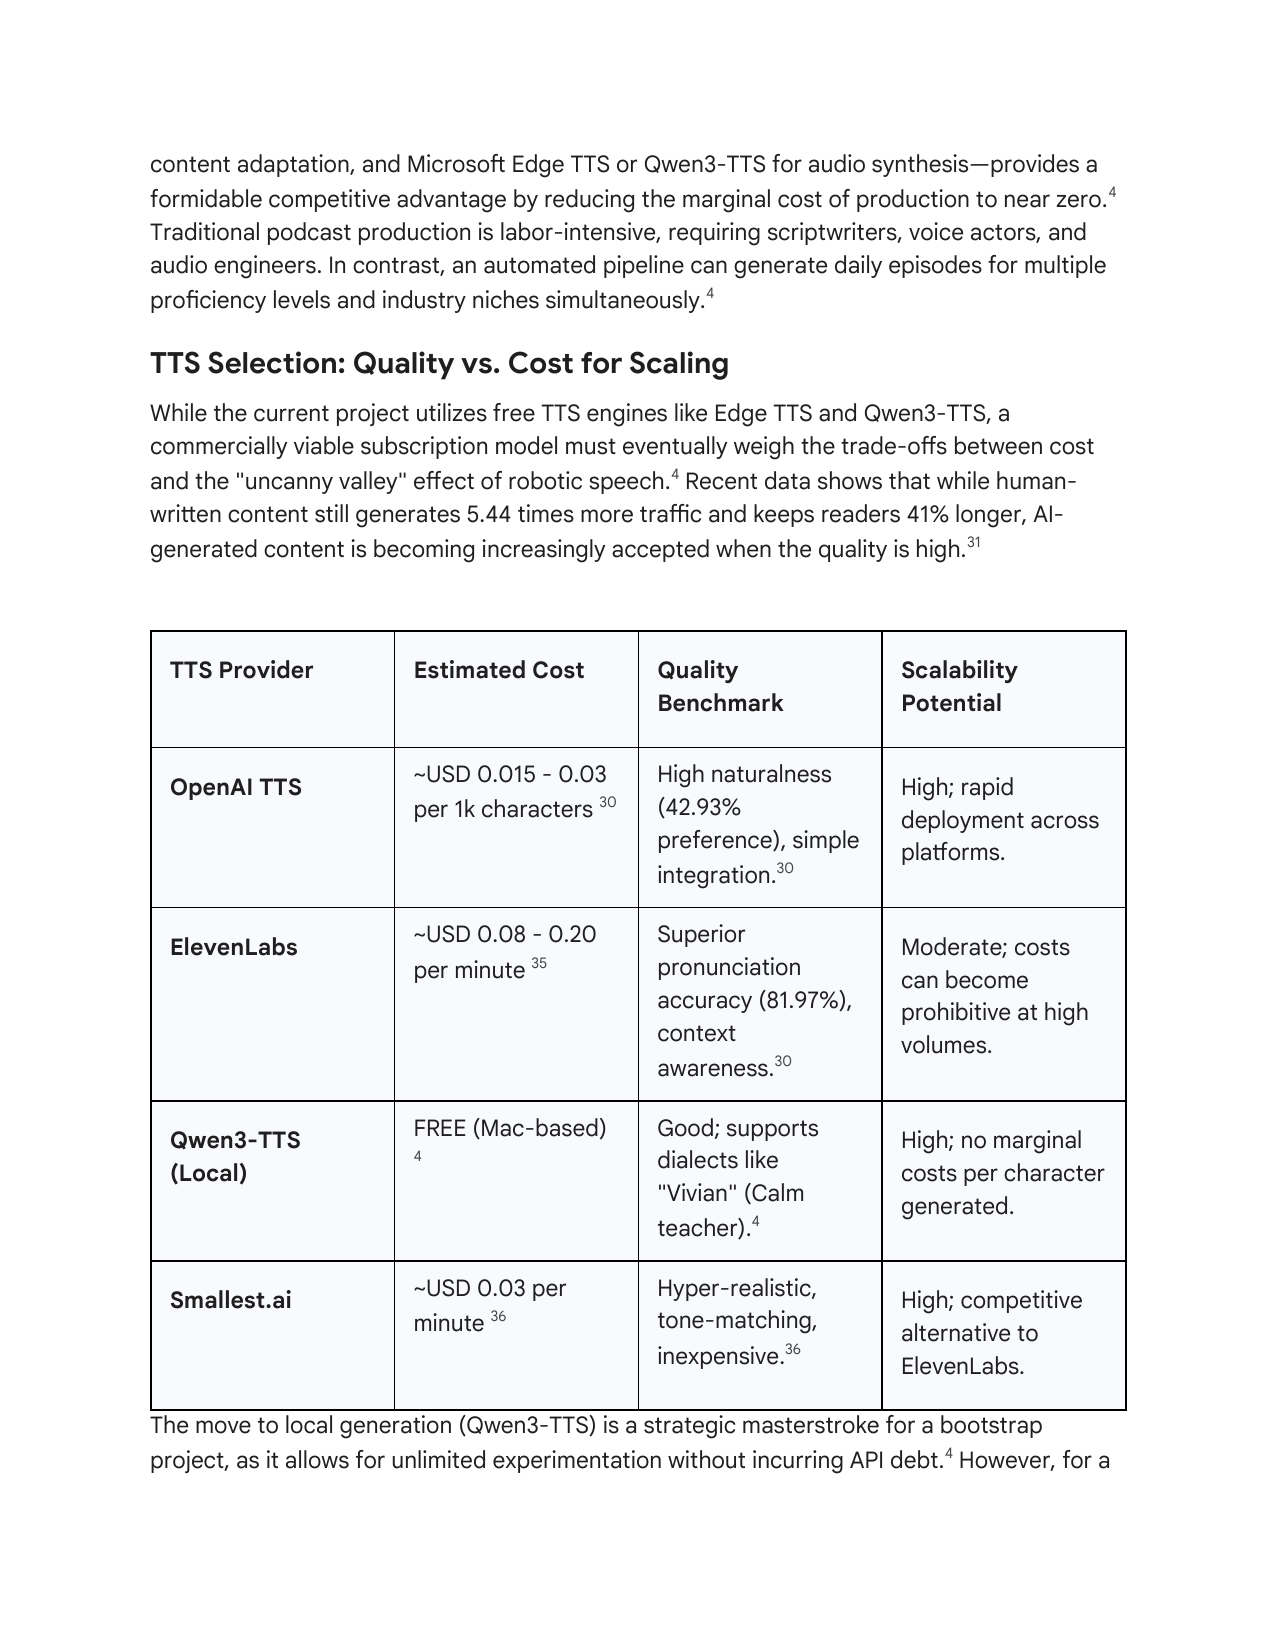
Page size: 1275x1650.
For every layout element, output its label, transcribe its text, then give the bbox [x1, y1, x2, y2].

table_cell High naturalness (42.93% preference), simple integration.30 [639, 748, 881, 907]
table_cell ~USD 0.015 - 0.03 per 1k characters 30 [395, 748, 638, 907]
table_cell High; rapid deployment across platforms. [883, 748, 1125, 907]
table_cell Qwen3-TTS (Local) [152, 1102, 394, 1260]
text While the current project utilizes free TTS engines like Edge TTS and Qwen3-TTS, a commercially viable subscription model must eventually weigh the trade-offs between cost and the "uncanny valley" effect of robotic speech.4 Recent data shows that while human-written content still generates 5.44 times more traffic and keeps readers 41% longer, AI-generated content is becoming increasingly accepted when the quality is high.31 [150, 399, 1125, 565]
table_header Quality Benchmark [639, 632, 881, 747]
table_cell ~USD 0.03 per minute 36 [395, 1262, 638, 1409]
table_header TTS Provider [152, 632, 394, 747]
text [150, 1411, 1125, 1475]
table_cell ElevenLabs [152, 908, 394, 1100]
subtitle TTS Selection: Quality vs. Cost for Scaling [150, 345, 1125, 382]
table_cell Superior pronunciation accuracy (81.97%), context awareness.30 [639, 908, 881, 1100]
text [150, 150, 1125, 316]
table_cell High; no marginal costs per character generated. [883, 1102, 1125, 1260]
table_cell Good; supports dialects like "Vivian" (Calm teacher).4 [639, 1102, 881, 1260]
table_cell Moderate; costs can become prohibitive at high volumes. [883, 908, 1125, 1100]
table_cell High; competitive alternative to ElevenLabs. [883, 1262, 1125, 1409]
table_header Estimated Cost [395, 632, 638, 747]
table_cell Hyper-realistic, tone-matching, inexpensive.36 [639, 1262, 881, 1409]
table_cell FREE (Mac-based) 4 [395, 1102, 638, 1260]
table_cell ~USD 0.08 - 0.20 per minute 35 [395, 908, 638, 1100]
table_cell OpenAI TTS [152, 748, 394, 907]
table_cell Smallest.ai [152, 1262, 394, 1409]
table_header Scalability Potential [883, 632, 1125, 747]
